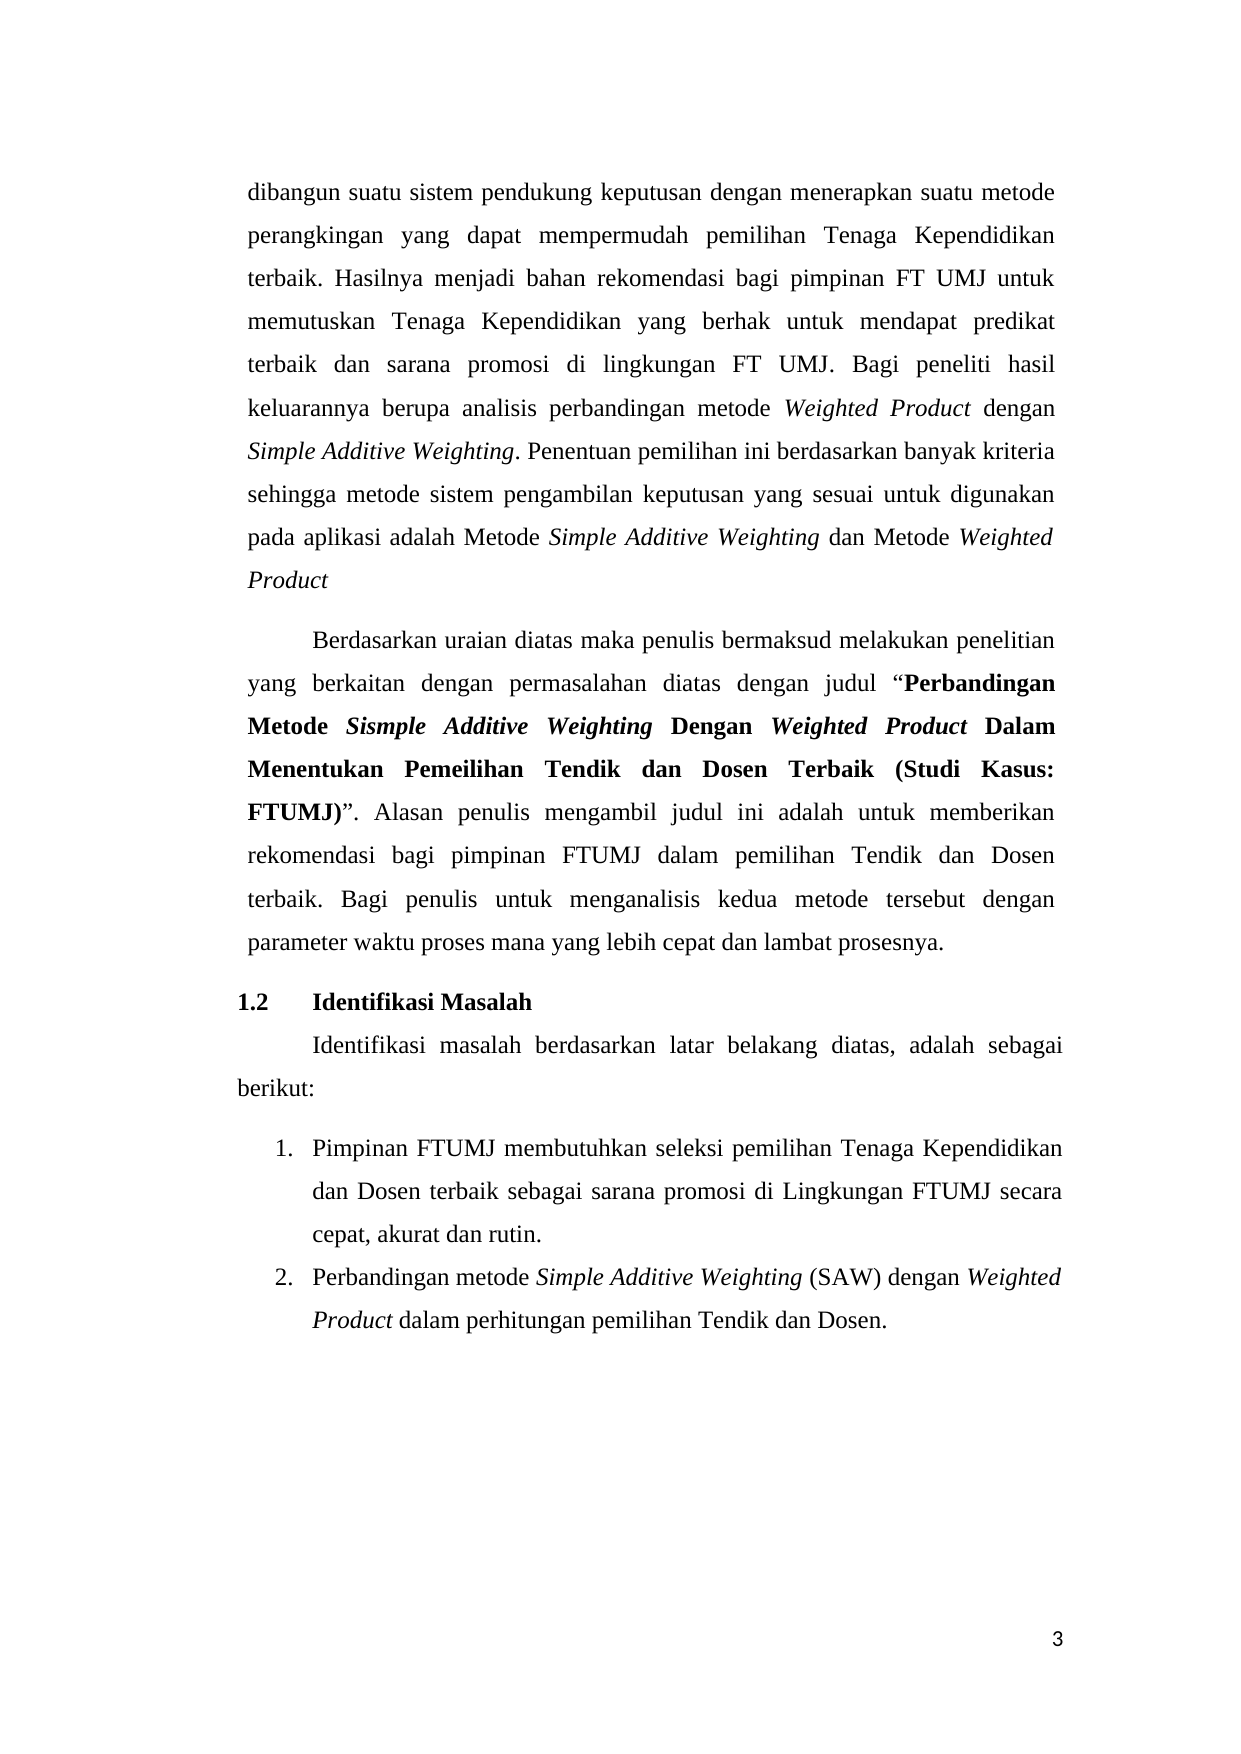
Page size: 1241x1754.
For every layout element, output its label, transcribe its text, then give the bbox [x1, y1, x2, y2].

text Berdasarkan uraian diatas maka penulis bermaksud melakukan penelitian yang berkaitan dengan permasalahan diatas dengan judul “Perbandingan Metode Sismple Additive Weighting Dengan Weighted Product Dalam Menentukan Pemeilihan Tendik dan Dosen Terbaik (Studi Kasus: FTUMJ)”. Alasan penulis mengambil judul ini adalah untuk memberikan rekomendasi bagi pimpinan FTUMJ dalam pemilihan Tendik dan Dosen terbaik. Bagi penulis untuk menganalisis kedua metode tersebut dengan parameter waktu proses mana yang lebih cepat dan lambat prosesnya. [247, 625, 1055, 956]
text Identifikasi masalah berdasarkan latar belakang diatas, adalah sebagai berikut: [237, 1030, 1063, 1102]
subtitle 1.2 Identifikasi Masalah [237, 987, 1063, 1015]
list Pimpinan FTUMJ membutuhkan seleksi pemilihan Tenaga Kependidikan dan Dosen terbaik sebagai sarana promosi di Lingkungan FTUMJ secara cepat, akurat dan rutin. [274, 1133, 1063, 1248]
list Perbandingan metode Simple Additive Weighting (SAW) dengan Weighted Product dalam perhitungan pemilihan Tendik dan Dosen. [274, 1262, 1063, 1334]
